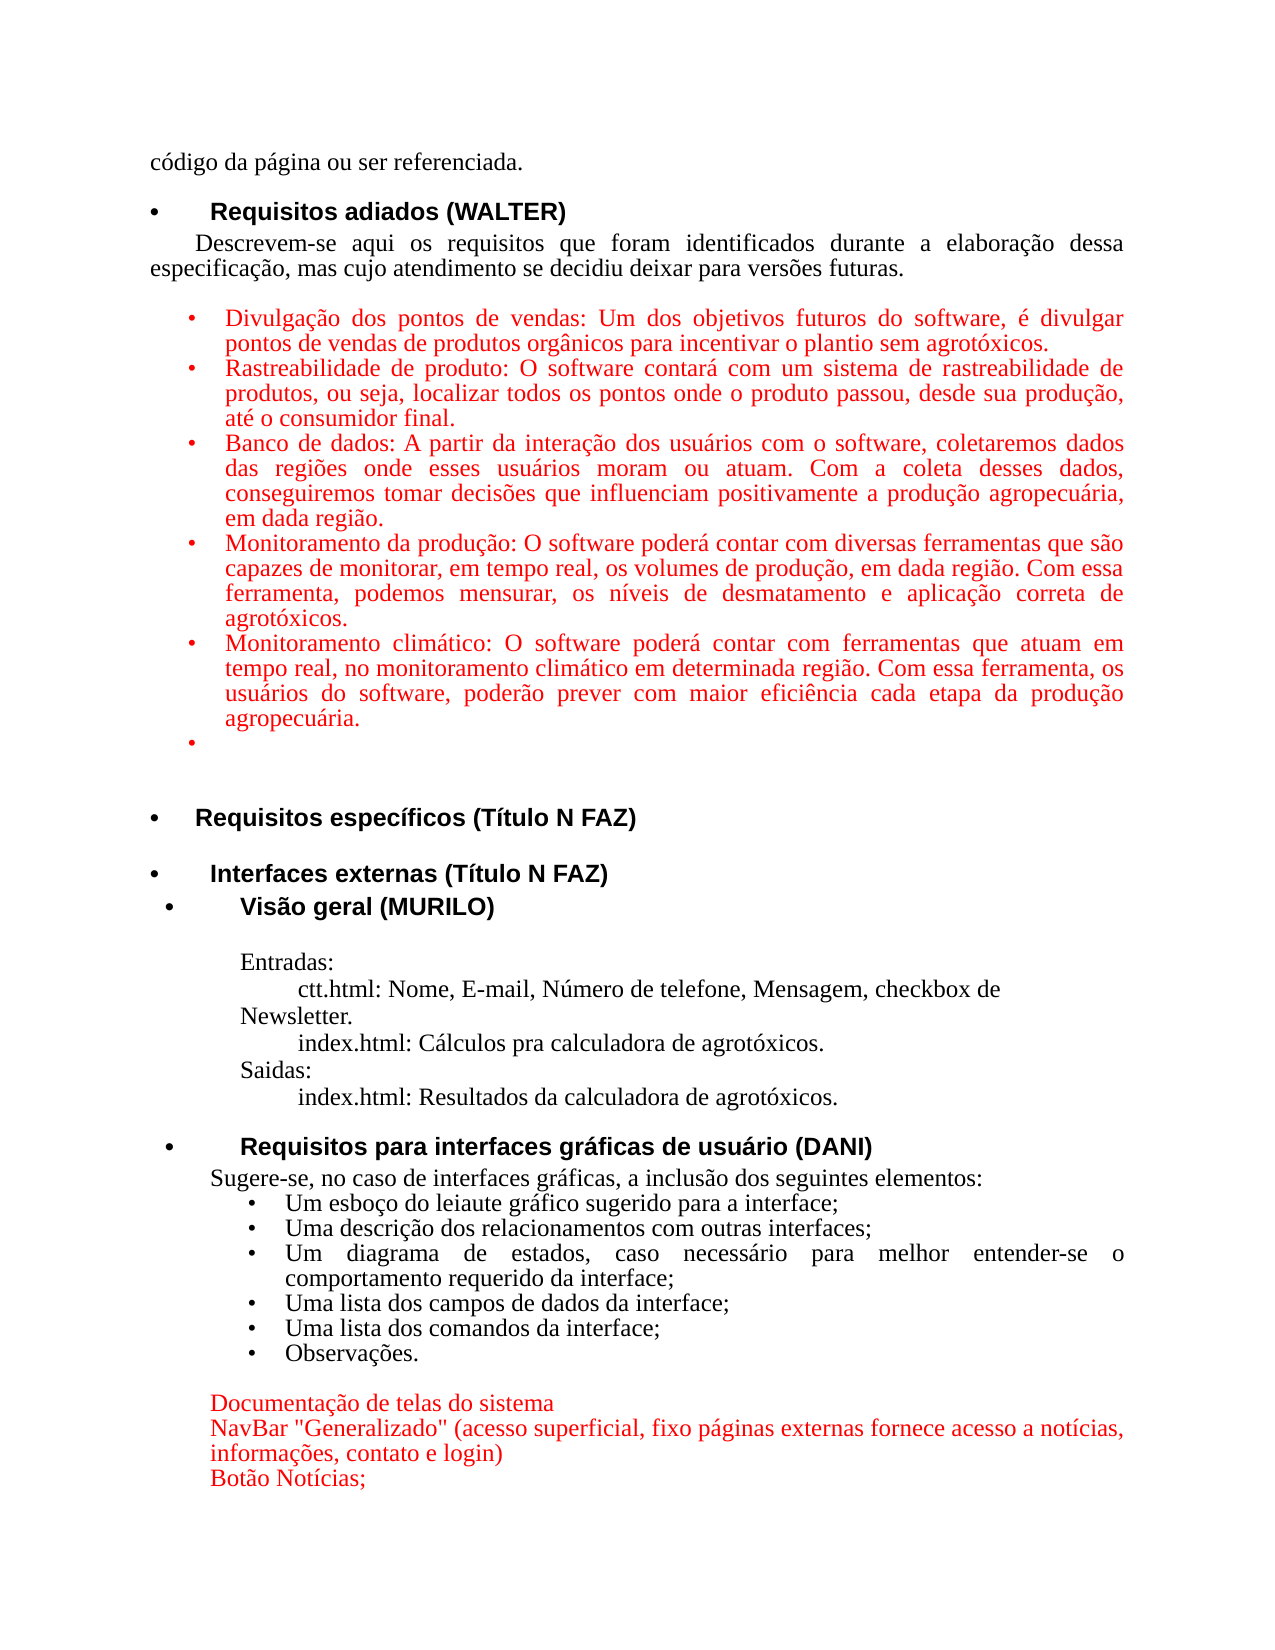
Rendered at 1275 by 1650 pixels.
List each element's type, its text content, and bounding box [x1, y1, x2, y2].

list Observações. [247, 1342, 1125, 1367]
text Botão Notícias; [210, 1467, 1125, 1492]
list Interfaces externas (Título N FAZ) [150, 862, 1125, 887]
list Um esboço do leiaute gráfico sugerido para a interface; [247, 1192, 1125, 1217]
list Uma lista dos campos de dados da interface; [247, 1292, 1125, 1317]
text index.html: Resultados da calculadora de agrotóxicos. [150, 1084, 1125, 1111]
list Um diagrama de estados, caso necessário para melhor entender-se o comportamento requerido da interface; [247, 1242, 1125, 1292]
list Visão geral (MURILO) [165, 894, 1125, 921]
list Requisitos para interfaces gráficas de usuário (DANI) [165, 1136, 1125, 1161]
text Descrevem-se aqui os requisitos que foram identificados durante a elaboração dessa especificação, mas cujo atendimento se decidiu deixar para versões futuras. [150, 231, 1125, 281]
text Saidas: [150, 1057, 1125, 1084]
list Divulgação dos pontos de vendas: Um dos objetivos futuros do software, é divulgar pontos de vendas de produtos orgânicos para incentivar o plantio sem agrotóxicos. [187, 306, 1125, 356]
text ctt.html: Nome, E-mail, Número de telefone, Mensagem, checkbox de Newsletter. [150, 976, 1125, 1030]
list Monitoramento da produção: O software poderá contar com diversas ferramentas que são capazes de monitorar, em tempo real, os volumes de produção, em dada região. Com essa ferramenta, podemos mensurar, os níveis de desmatamento e aplicação correta de agrotóxicos. [187, 531, 1125, 631]
list Requisitos adiados (WALTER) [150, 200, 1125, 225]
text index.html: Cálculos pra calculadora de agrotóxicos. [150, 1030, 1125, 1057]
text Entradas: [150, 949, 1125, 976]
text NavBar "Generalizado" (acesso superficial, fixo páginas externas fornece acesso a notícias, informações, contato e login) [210, 1417, 1125, 1467]
list Requisitos específicos (Título N FAZ) [150, 806, 1125, 831]
text Documentação de telas do sistema [210, 1392, 1125, 1417]
text Sugere-se, no caso de interfaces gráficas, a inclusão dos seguintes elementos: [210, 1167, 1125, 1192]
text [150, 150, 1125, 175]
list Monitoramento climático: O software poderá contar com ferramentas que atuam em tempo real, no monitoramento climático em determinada região. Com essa ferramenta, os usuários do software, poderão prever com maior eficiência cada etapa da produção agropecuária. [187, 631, 1125, 731]
list Uma lista dos comandos da interface; [247, 1317, 1125, 1342]
list Banco de dados: A partir da interação dos usuários com o software, coletaremos dados das regiões onde esses usuários moram ou atuam. Com a coleta desses dados, conseguiremos tomar decisões que influenciam positivamente a produção agropecuária, em dada região. [187, 431, 1125, 531]
list Uma descrição dos relacionamentos com outras interfaces; [247, 1217, 1125, 1242]
list Rastreabilidade de produto: O software contará com um sistema de rastreabilidade de produtos, ou seja, localizar todos os pontos onde o produto passou, desde sua produção, até o consumidor final. [187, 356, 1125, 431]
